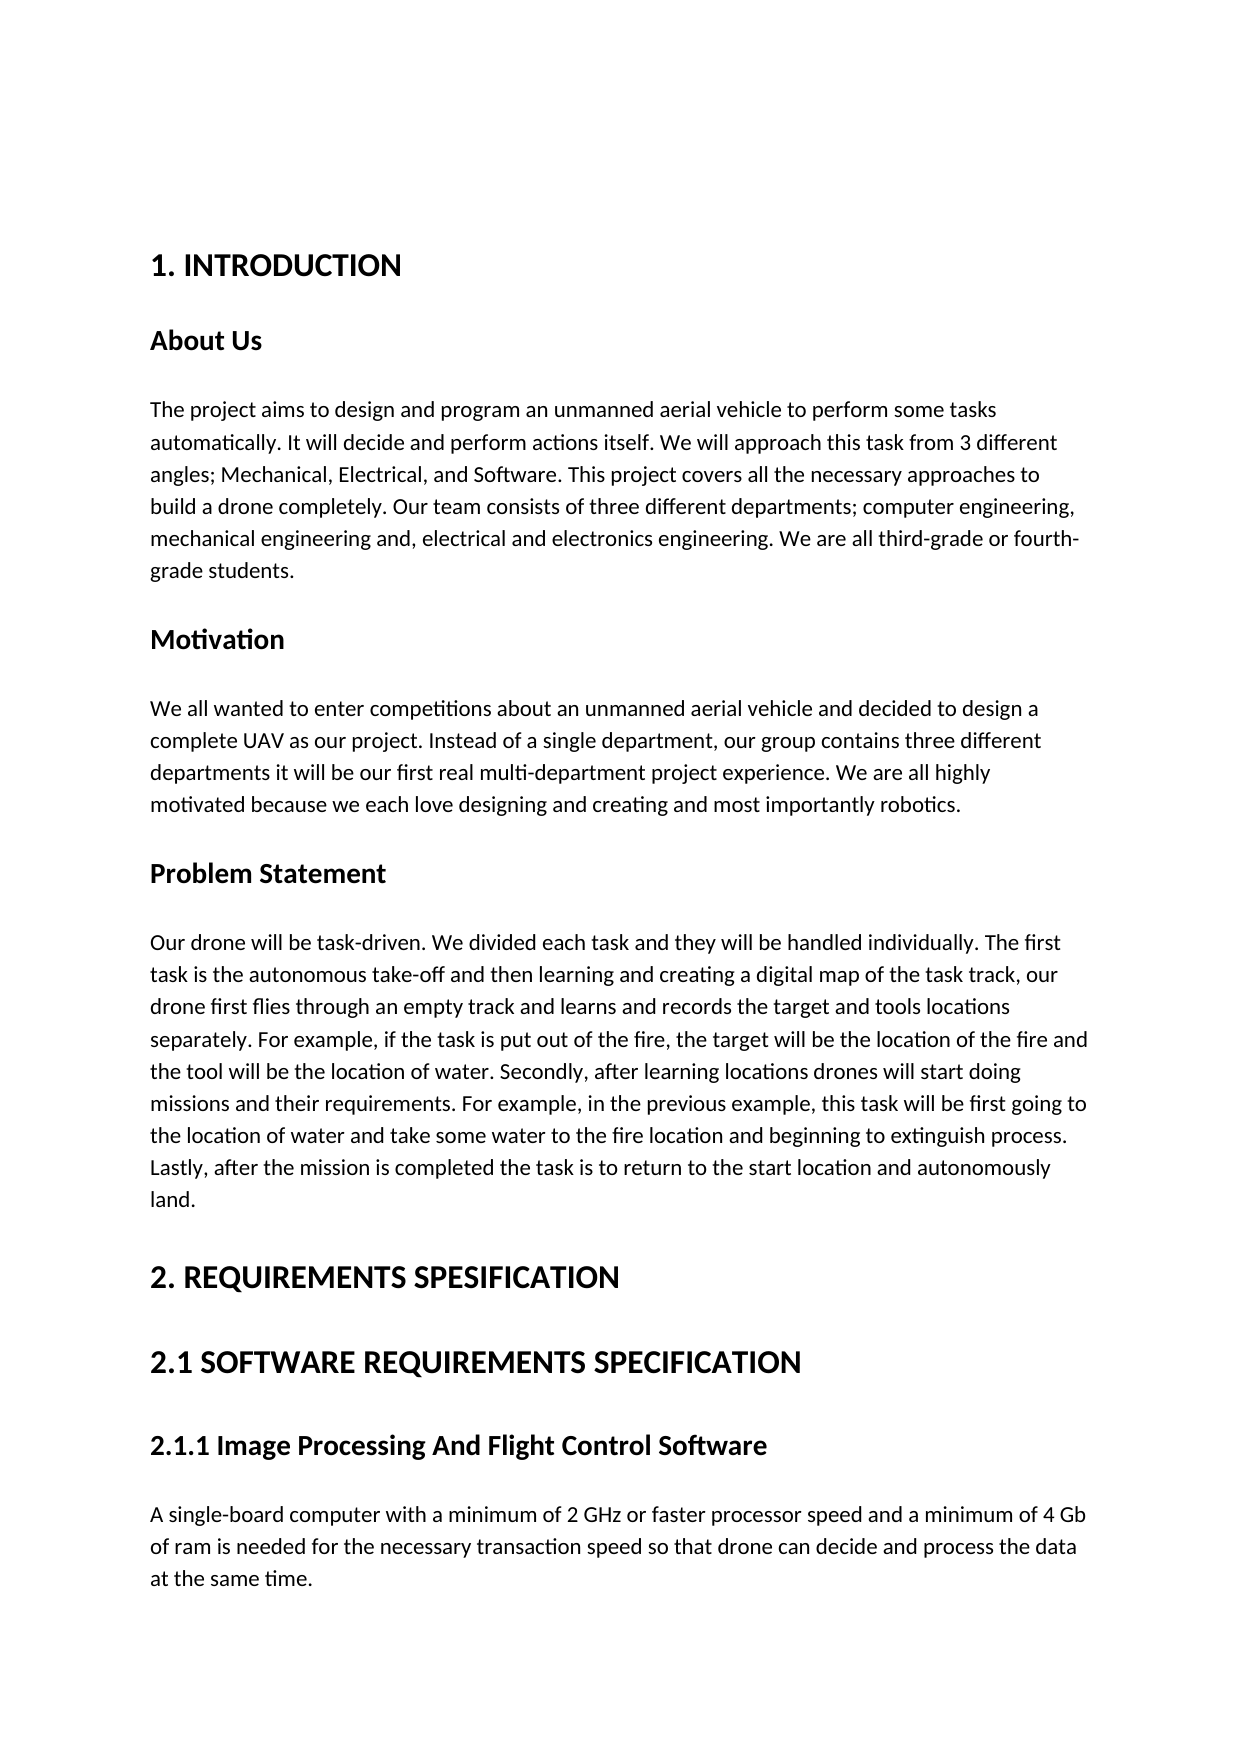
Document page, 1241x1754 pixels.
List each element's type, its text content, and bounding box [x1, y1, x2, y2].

text 2. REQUIREMENTS SPESIFICATION [150, 1256, 1090, 1297]
text Problem Statement [150, 855, 1090, 891]
text Motivation [150, 621, 1090, 657]
text Our drone will be task-driven. We divided each task and they will be handled individually. The first task is the autonomous take-off and then learning and creating a digital map of the task track, our drone first flies through an empty track and learns and records the target and tools locations separately. For example, if the task is put out of the fire, the target will be the location of the fire and the tool will be the location of water. Secondly, after learning locations drones will start doing missions and their requirements. For example, in the previous example, this task will be first going to the location of water and take some water to the fire location and beginning to extinguish process. Lastly, after the mission is completed the task is to return to the start location and autonomously land. [150, 928, 1090, 1214]
text 2.1.1 Image Processing And Flight Control Software [150, 1427, 1090, 1462]
text The project aims to design and program an unmanned aerial vehicle to perform some tasks automatically. It will decide and perform actions itself. We will approach this task from 3 different angles; Mechanical, Electrical, and Software. This project covers all the necessary approaches to build a drone completely. Our team consists of three different departments; computer engineering, mechanical engineering and, electrical and electronics engineering. We are all third-grade or fourth-grade students. [150, 396, 1090, 584]
text A single-board computer with a minimum of 2 GHz or faster processor speed and a minimum of 4 Gb of ram is needed for the necessary transaction speed so that drone can decide and process the data at the same time. [150, 1500, 1090, 1592]
text We all wanted to enter competitions about an unmanned aerial vehicle and decided to design a complete UAV as our project. Instead of a single department, our group contains three different departments it will be our first real multi-department project experience. We are all highly motivated because we each love designing and creating and most importantly robotics. [150, 694, 1090, 819]
text About Us [150, 322, 1090, 358]
text 1. INTRODUCTION [150, 243, 1090, 284]
title 2.1 SOFTWARE REQUIREMENTS SPECIFICATION [150, 1341, 1090, 1382]
